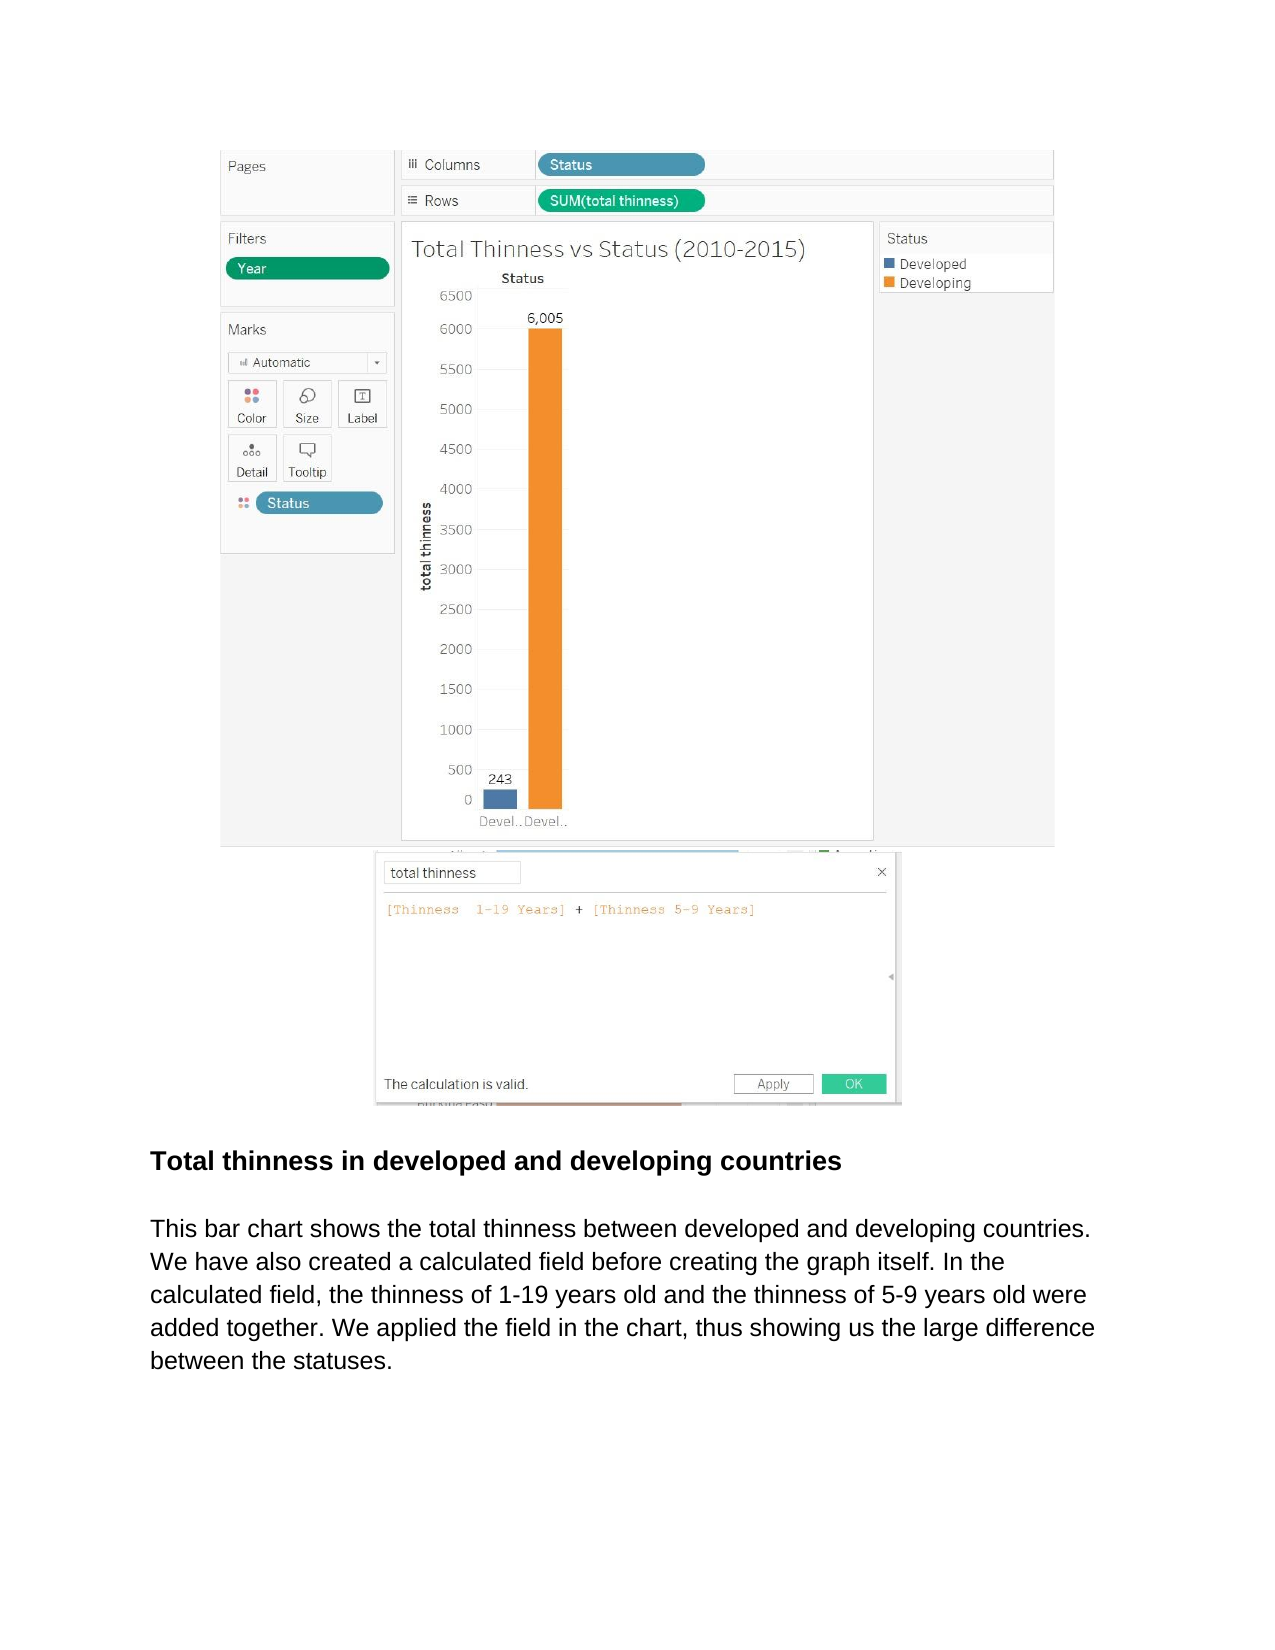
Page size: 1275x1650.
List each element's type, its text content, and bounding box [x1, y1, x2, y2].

picture [220, 150, 1055, 847]
picture [373, 850, 902, 1106]
text This bar chart shows the total thinness between developed and developing countries. We have also created a calculated field before creating the graph itself. In the calculated field, the thinness of 1-19 years old and the thinness of 5-9 years old were added together. We applied the field in the chart, thus showing us the large difference between the statuses. [150, 1214, 1125, 1375]
text Total thinness in developed and developing countries [150, 1145, 1125, 1177]
